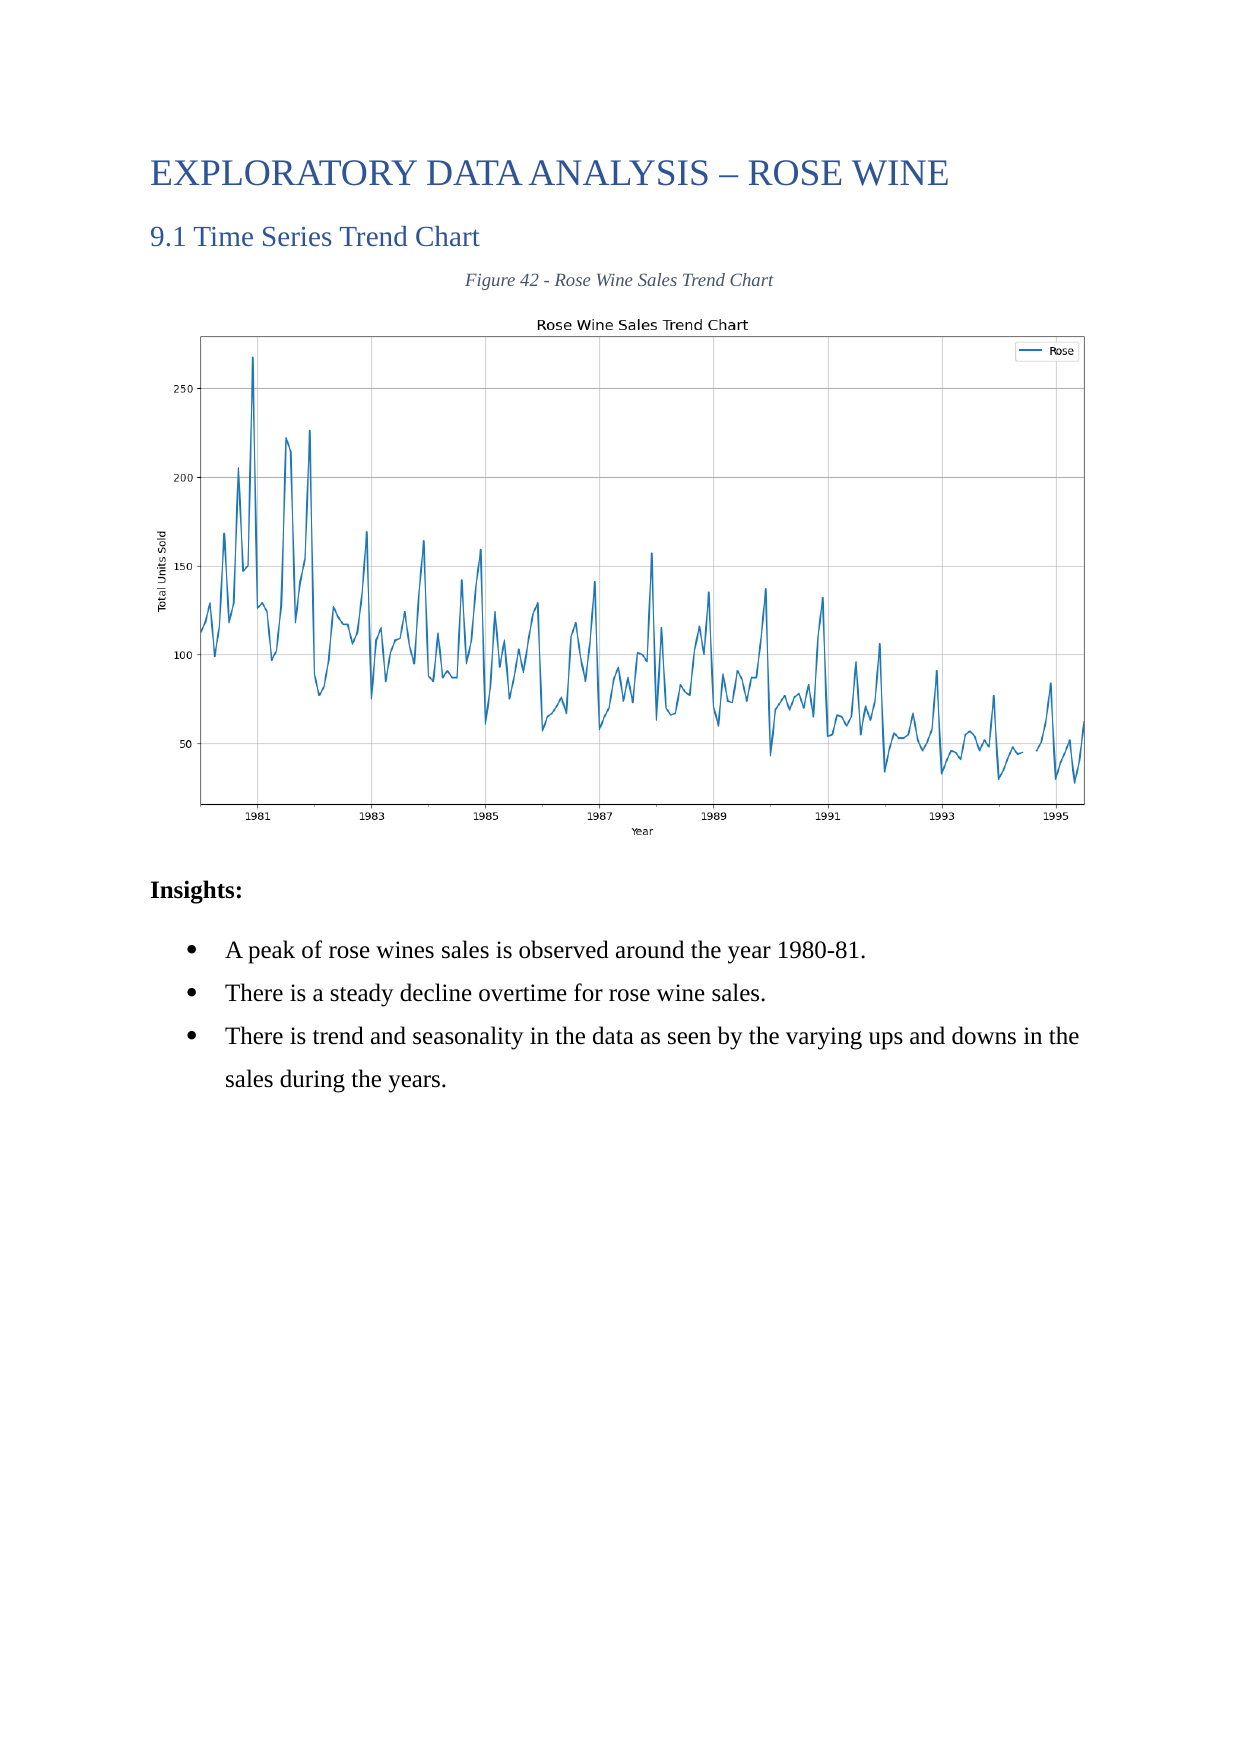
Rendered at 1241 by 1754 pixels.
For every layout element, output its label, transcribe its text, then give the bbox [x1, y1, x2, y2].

picture [150, 311, 1090, 844]
subtitle 9.1 Time Series Trend Chart [150, 219, 1090, 252]
text Insights: [150, 875, 1090, 904]
list There is trend and seasonality in the data as seen by the varying ups and downs in the sales during the years. [187, 1021, 1090, 1093]
list There is a steady decline overtime for rose wine sales. [187, 978, 1090, 1007]
text Figure 42 - Rose Wine Sales Trend Chart [150, 269, 1090, 291]
list A peak of rose wines sales is observed around the year 1980-81. [187, 935, 1090, 964]
subtitle EXPLORATORY DATA ANALYSIS – ROSE WINE [150, 150, 1090, 193]
